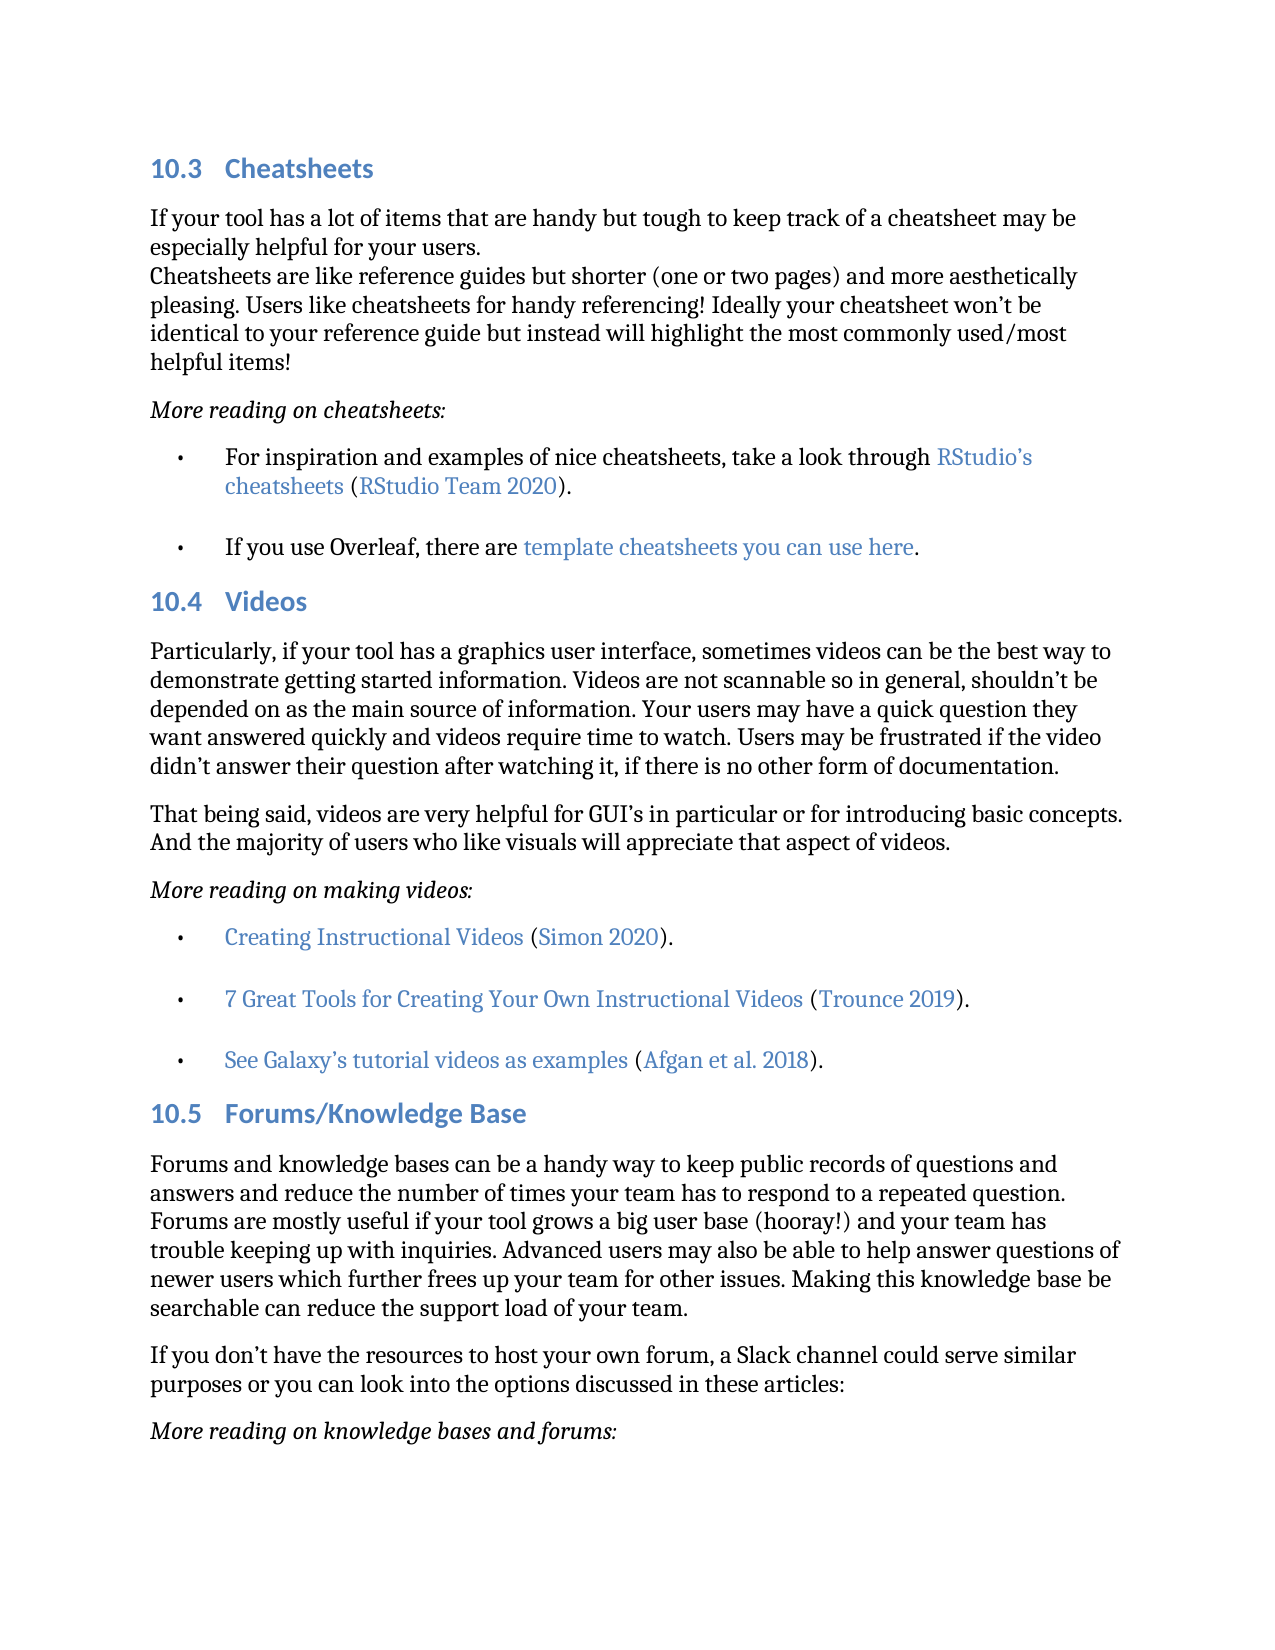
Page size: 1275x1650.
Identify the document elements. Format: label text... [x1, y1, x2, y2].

text Forums and knowledge bases can be a handy way to keep public records of questions and answers and reduce the number of times your team has to respond to a repeated question. Forums are mostly useful if your tool grows a big user base (hooray!) and your team has trouble keeping up with inquiries. Advanced users may also be able to help answer questions of newer users which further frees up your team for other issues. Making this knowledge base be searchable can reduce the support load of your team. [150, 1150, 1125, 1322]
text More reading on cheatsheets: [150, 396, 1125, 424]
text More reading on knowledge bases and forums: [150, 1417, 1125, 1446]
list 7 Great Tools for Creating Your Own Instructional Videos (Trounce 2019). [175, 984, 1125, 1042]
list If you use Overleaf, there are template cheatsheets you can use here. [175, 533, 1125, 562]
text More reading on making videos: [150, 876, 1125, 904]
subtitle 10.4 Videos [150, 583, 1125, 618]
list For inspiration and examples of nice cheatsheets, take a look through RStudio’s cheatsheets (RStudio Team 2020). [175, 443, 1125, 529]
list Creating Instructional Videos (Simon 2020). [175, 923, 1125, 981]
text Particularly, if your tool has a graphics user interface, sometimes videos can be the best way to demonstrate getting started information. Videos are not scannable so in general, shouldn’t be depended on as the main source of information. Your users may have a quick question they want answered quickly and videos require time to watch. Users may be frustrated if the video didn’t answer their question after watching it, if there is no other form of documentation. [150, 637, 1125, 781]
subtitle 10.3 Cheatsheets [150, 150, 1125, 186]
subtitle 10.5 Forums/Knowledge Base [150, 1095, 1125, 1131]
text That being said, videos are very helpful for GUI’s in particular or for introducing basic concepts. And the majority of users who like visuals will appreciate that aspect of videos. [150, 799, 1125, 857]
list See Galaxy’s tutorial videos as examples (Afgan et al. 2018). [175, 1046, 1125, 1074]
text If you don’t have the resources to host your own forum, a Slack channel could serve similar purposes or you can look into the options discussed in these articles: [150, 1341, 1125, 1398]
text If your tool has a lot of items that are handy but tough to keep track of a cheatsheet may be especially helpful for your users. Cheatsheets are like reference guides but shorter (one or two pages) and more aesthetically pleasing. Users like cheatsheets for handy referencing! Ideally your cheatsheet won’t be identical to your reference guide but instead will highlight the most commonly used/most helpful items! [150, 204, 1125, 377]
